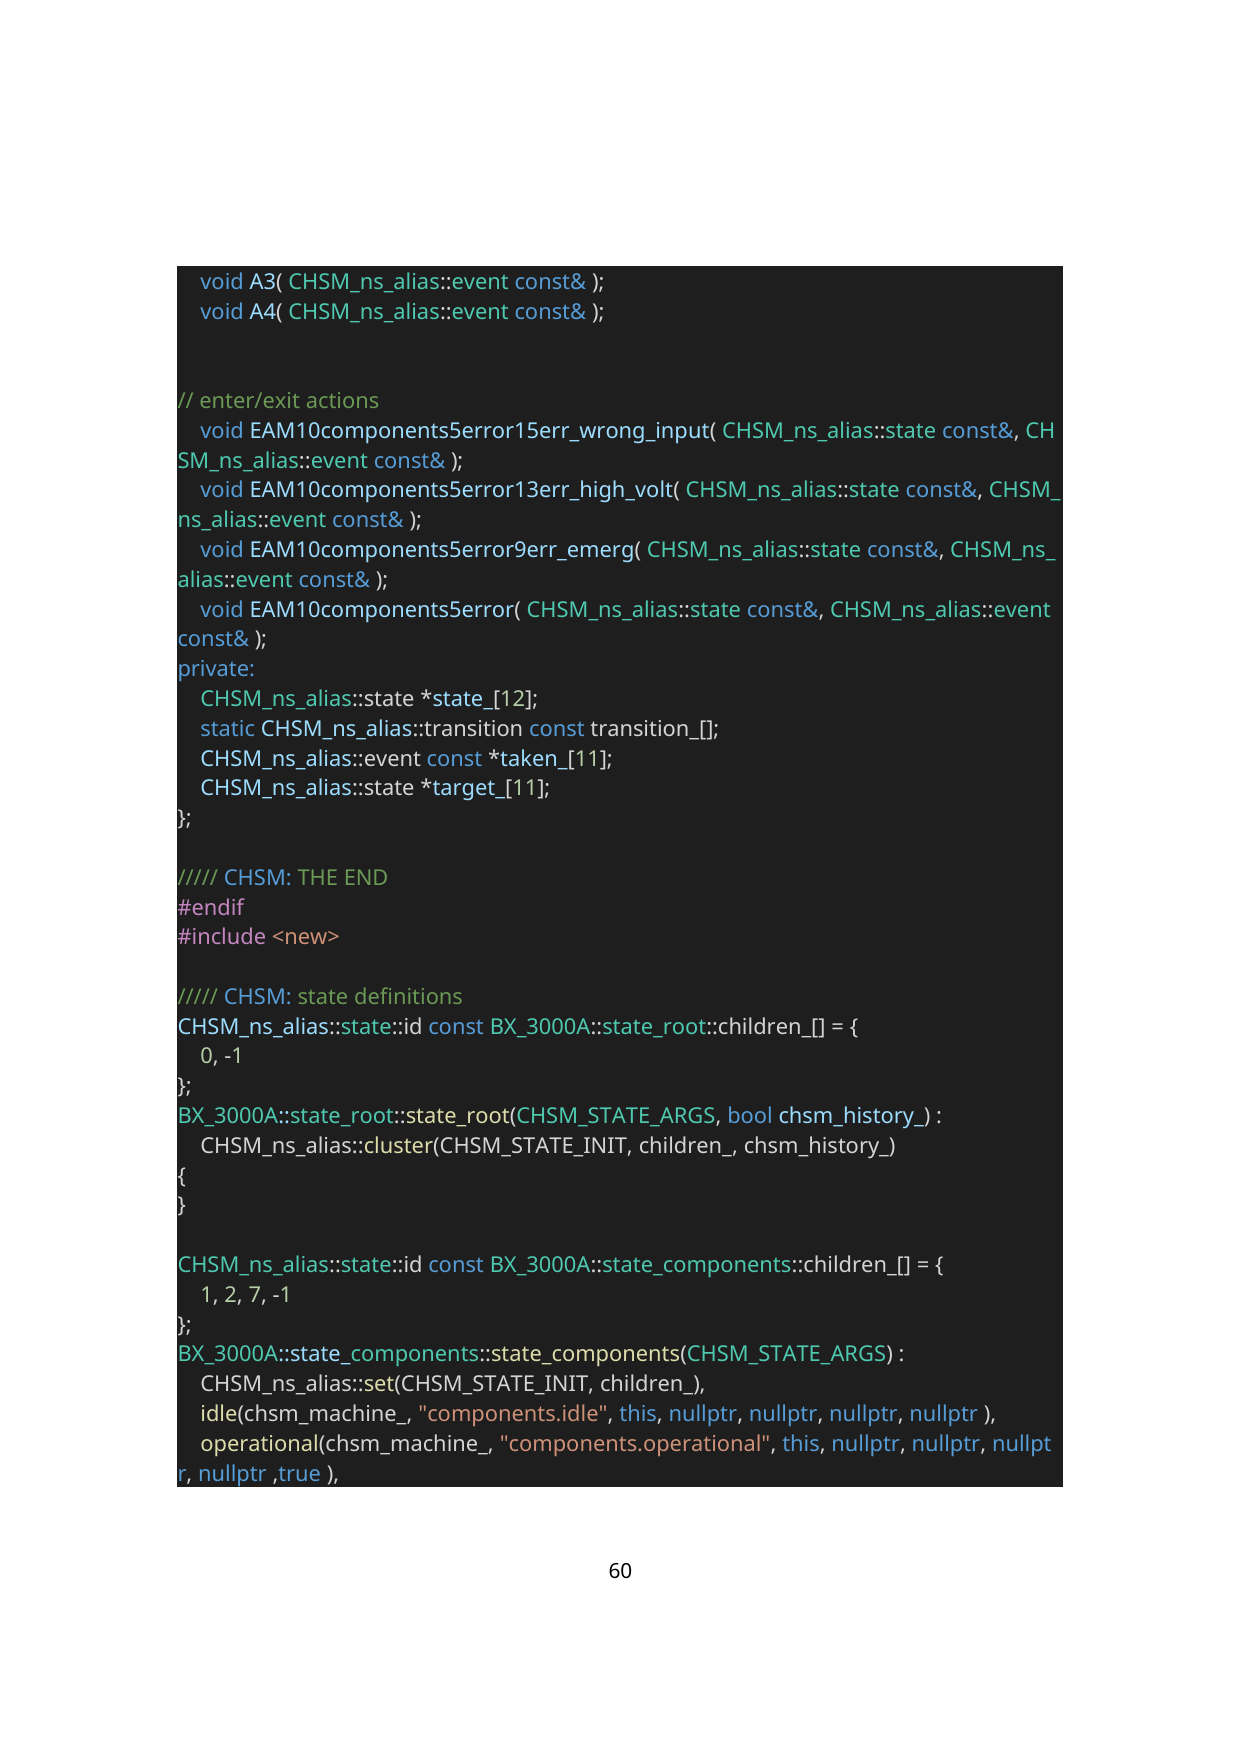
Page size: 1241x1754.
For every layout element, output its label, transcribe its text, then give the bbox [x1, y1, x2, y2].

text 0, -1 [177, 1040, 1063, 1070]
text CHSM_ns_alias::state *target_[11]; [177, 772, 1063, 802]
text ///// CHSM: state definitions [177, 981, 1063, 1011]
text CHSM_ns_alias::state *state_[12]; [177, 683, 1063, 713]
text idle(chsm_machine_, "components.idle", this, nullptr, nullptr, nullptr, nullptr ), [177, 1398, 1063, 1428]
text #endif [177, 891, 1063, 921]
text // enter/exit actions [177, 385, 1063, 415]
text CHSM_ns_alias::set(CHSM_STATE_INIT, children_), [177, 1368, 1063, 1398]
text CHSM_ns_alias::state::id const BX_3000A::state_root::children_[] = { [177, 1011, 1063, 1040]
text { [177, 1159, 1063, 1189]
text CHSM_ns_alias::state::id const BX_3000A::state_components::children_[] = { [177, 1249, 1063, 1279]
text BX_3000A::state_components::state_components(CHSM_STATE_ARGS) : [177, 1338, 1063, 1368]
text void A3( CHSM_ns_alias::event const& ); [177, 266, 1063, 296]
text } [177, 1189, 1063, 1219]
text void EAM10components5error13err_high_volt( CHSM_ns_alias::state const&, CHSM_ns_alias::event const& ); [177, 474, 1063, 534]
text operational(chsm_machine_, "components.operational", this, nullptr, nullptr, nullptr, nullptr ,true ), [177, 1428, 1063, 1487]
text BX_3000A::state_root::state_root(CHSM_STATE_ARGS, bool chsm_history_) : [177, 1100, 1063, 1130]
text }; [177, 802, 1063, 832]
text #include <new> [177, 921, 1063, 951]
text }; [177, 1308, 1063, 1338]
text void EAM10components5error( CHSM_ns_alias::state const&, CHSM_ns_alias::event const& ); [177, 593, 1063, 653]
text CHSM_ns_alias::cluster(CHSM_STATE_INIT, children_, chsm_history_) [177, 1130, 1063, 1159]
text 1, 2, 7, -1 [177, 1279, 1063, 1308]
text void EAM10components5error9err_emerg( CHSM_ns_alias::state const&, CHSM_ns_alias::event const& ); [177, 534, 1063, 593]
text void EAM10components5error15err_wrong_input( CHSM_ns_alias::state const&, CHSM_ns_alias::event const& ); [177, 415, 1063, 474]
text private: [177, 653, 1063, 683]
text CHSM_ns_alias::event const *taken_[11]; [177, 742, 1063, 772]
text }; [177, 1070, 1063, 1100]
text static CHSM_ns_alias::transition const transition_[]; [177, 713, 1063, 742]
text ///// CHSM: THE END [177, 862, 1063, 891]
text void A4( CHSM_ns_alias::event const& ); [177, 296, 1063, 355]
